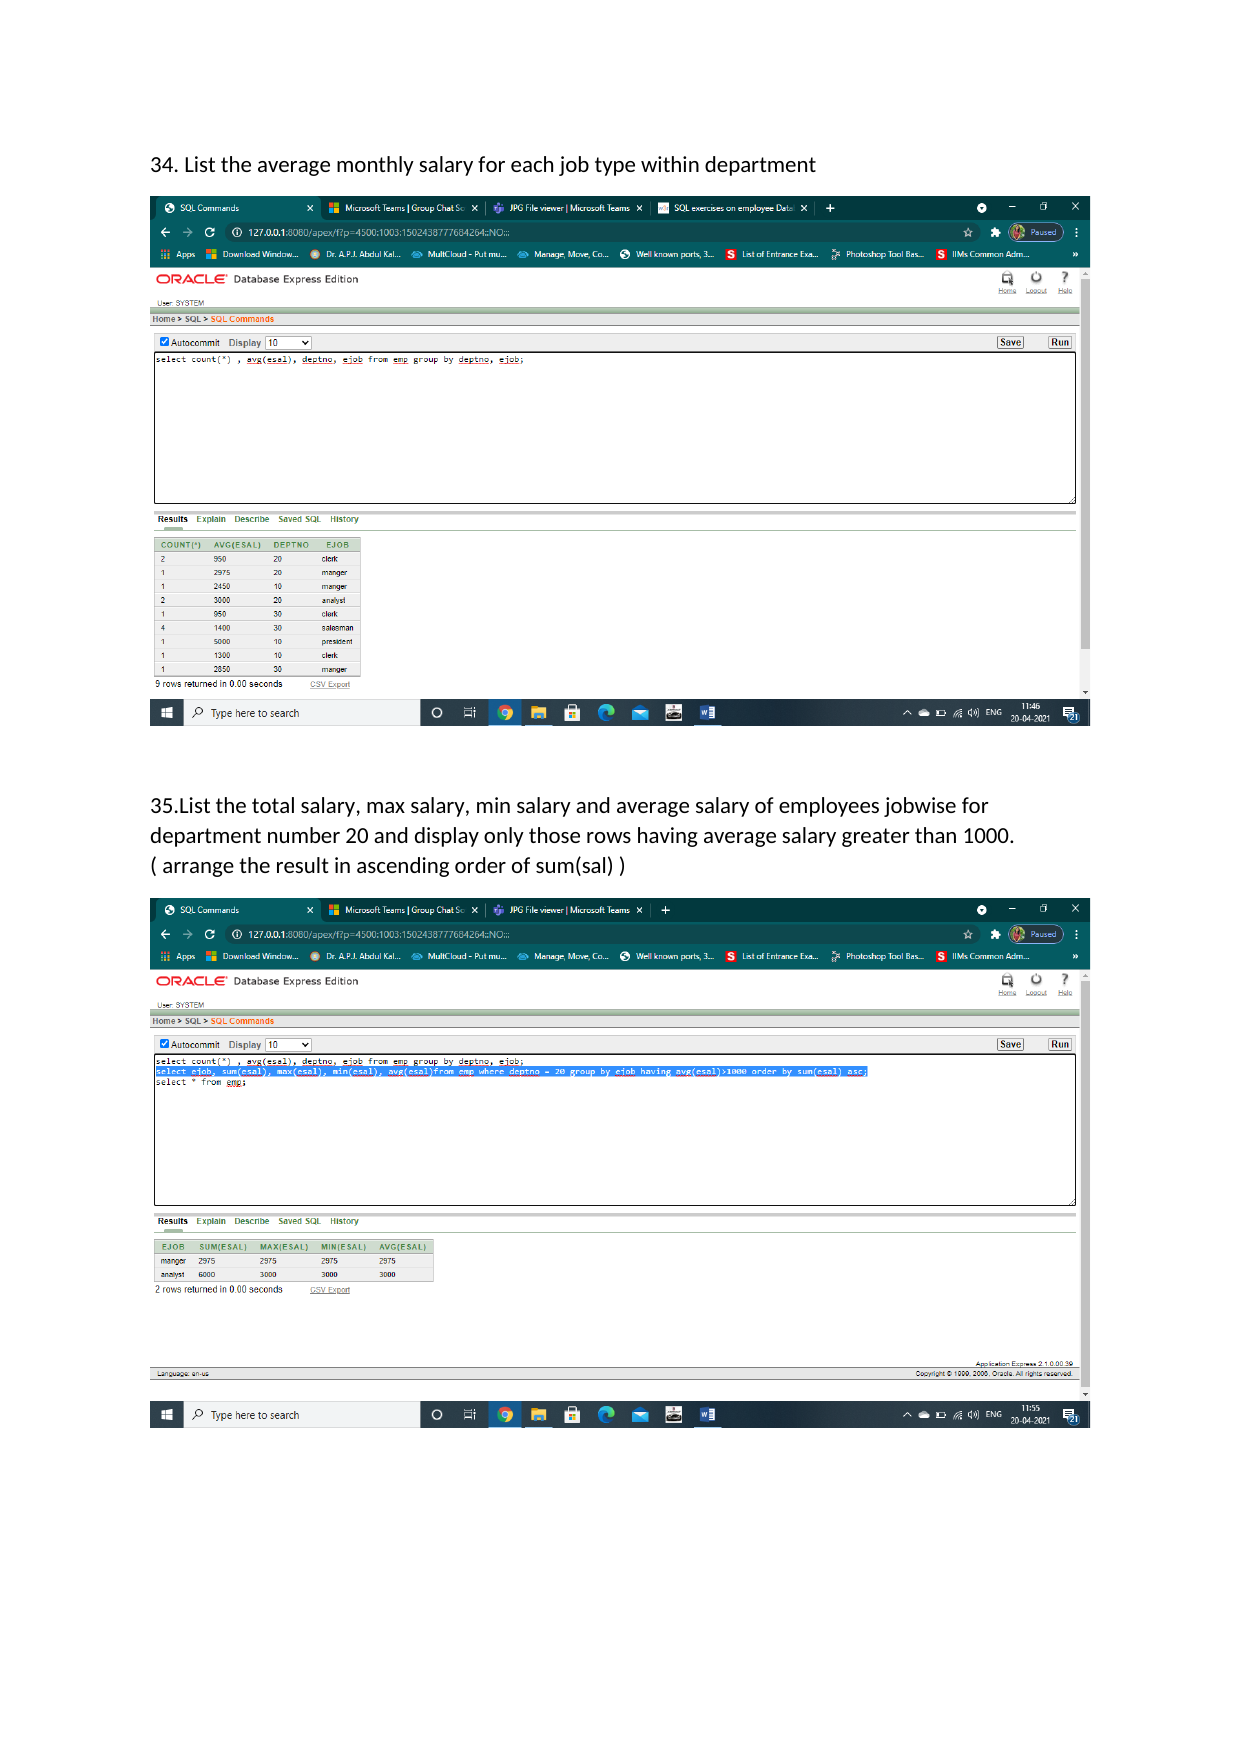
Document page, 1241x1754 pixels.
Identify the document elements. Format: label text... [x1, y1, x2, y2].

text 34. List the average monthly salary for each job type within department [150, 150, 1090, 178]
picture [150, 196, 1091, 726]
picture [150, 898, 1091, 1428]
text 35.List the total salary, max salary, min salary and average salary of employees jobwise for department number 20 and display only those rows having average salary greater than 1000.( arrange the result in ascending order of sum(sal) ) [150, 791, 1090, 880]
